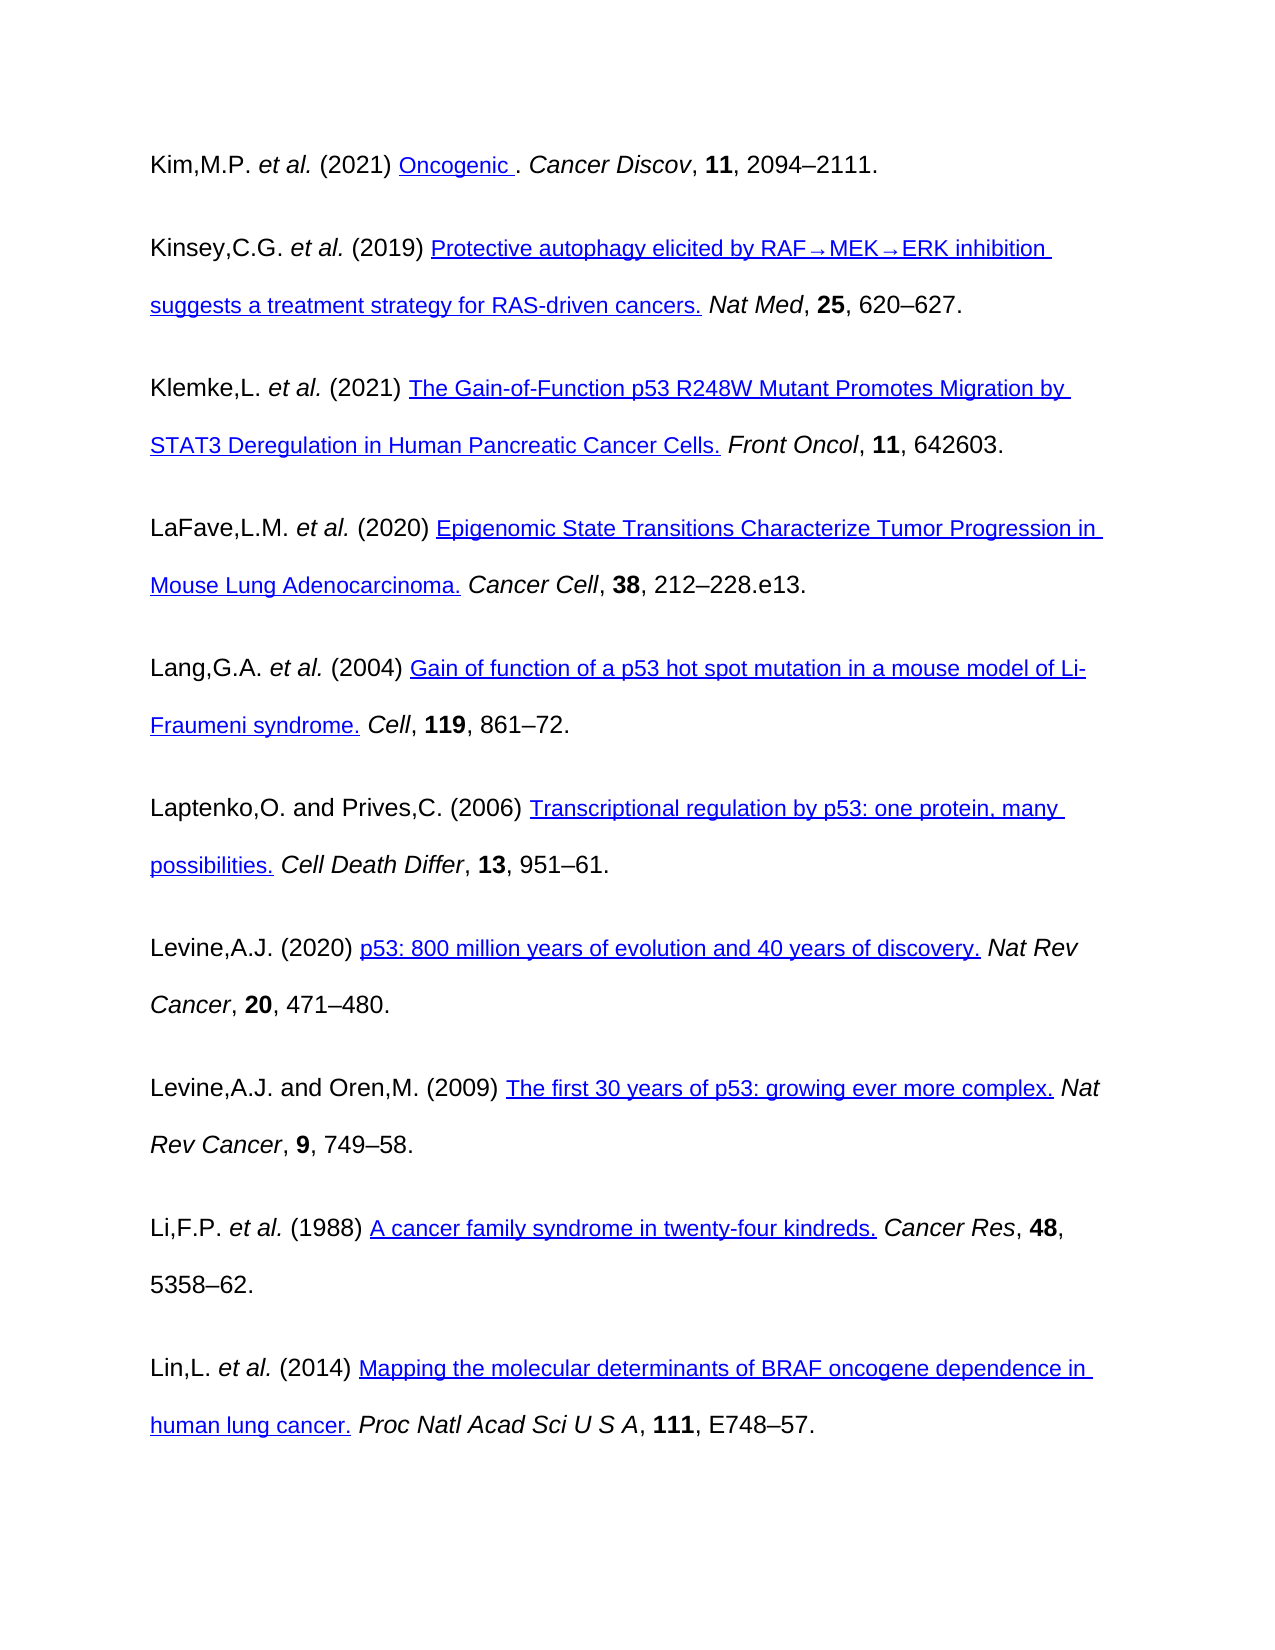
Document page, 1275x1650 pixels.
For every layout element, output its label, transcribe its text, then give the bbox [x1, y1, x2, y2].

text Laptenko,O. and Prives,C. (2006) Transcriptional regulation by p53: one protein, many possibilities. Cell Death Differ, 13, 951–61. [150, 792, 1125, 879]
text Kim,M.P. et al. (2021) Oncogenic . Cancer Discov, 11, 2094–2111. [150, 150, 1125, 179]
text Li,F.P. et al. (1988) A cancer family syndrome in twenty-four kindreds. Cancer Res, 48, 5358–62. [150, 1212, 1125, 1299]
text Levine,A.J. (2020) p53: 800 million years of evolution and 40 years of discovery. Nat Rev Cancer, 20, 471–480. [150, 932, 1125, 1019]
text LaFave,L.M. et al. (2020) Epigenomic State Transitions Characterize Tumor Progression in Mouse Lung Adenocarcinoma. Cancer Cell, 38, 212–228.e13. [150, 512, 1125, 599]
text Klemke,L. et al. (2021) The Gain-of-Function p53 R248W Mutant Promotes Migration by STAT3 Deregulation in Human Pancreatic Cancer Cells. Front Oncol, 11, 642603. [150, 372, 1125, 459]
text Lin,L. et al. (2014) Mapping the molecular determinants of BRAF oncogene dependence in human lung cancer. Proc Natl Acad Sci U S A, 111, E748–57. [150, 1352, 1125, 1439]
text Lang,G.A. et al. (2004) Gain of function of a p53 hot spot mutation in a mouse model of Li-Fraumeni syndrome. Cell, 119, 861–72. [150, 652, 1125, 739]
text Kinsey,C.G. et al. (2019) Protective autophagy elicited by RAF→MEK→ERK inhibition suggests a treatment strategy for RAS-driven cancers. Nat Med, 25, 620–627. [150, 232, 1125, 319]
text Levine,A.J. and Oren,M. (2009) The first 30 years of p53: growing ever more complex. Nat Rev Cancer, 9, 749–58. [150, 1072, 1125, 1159]
